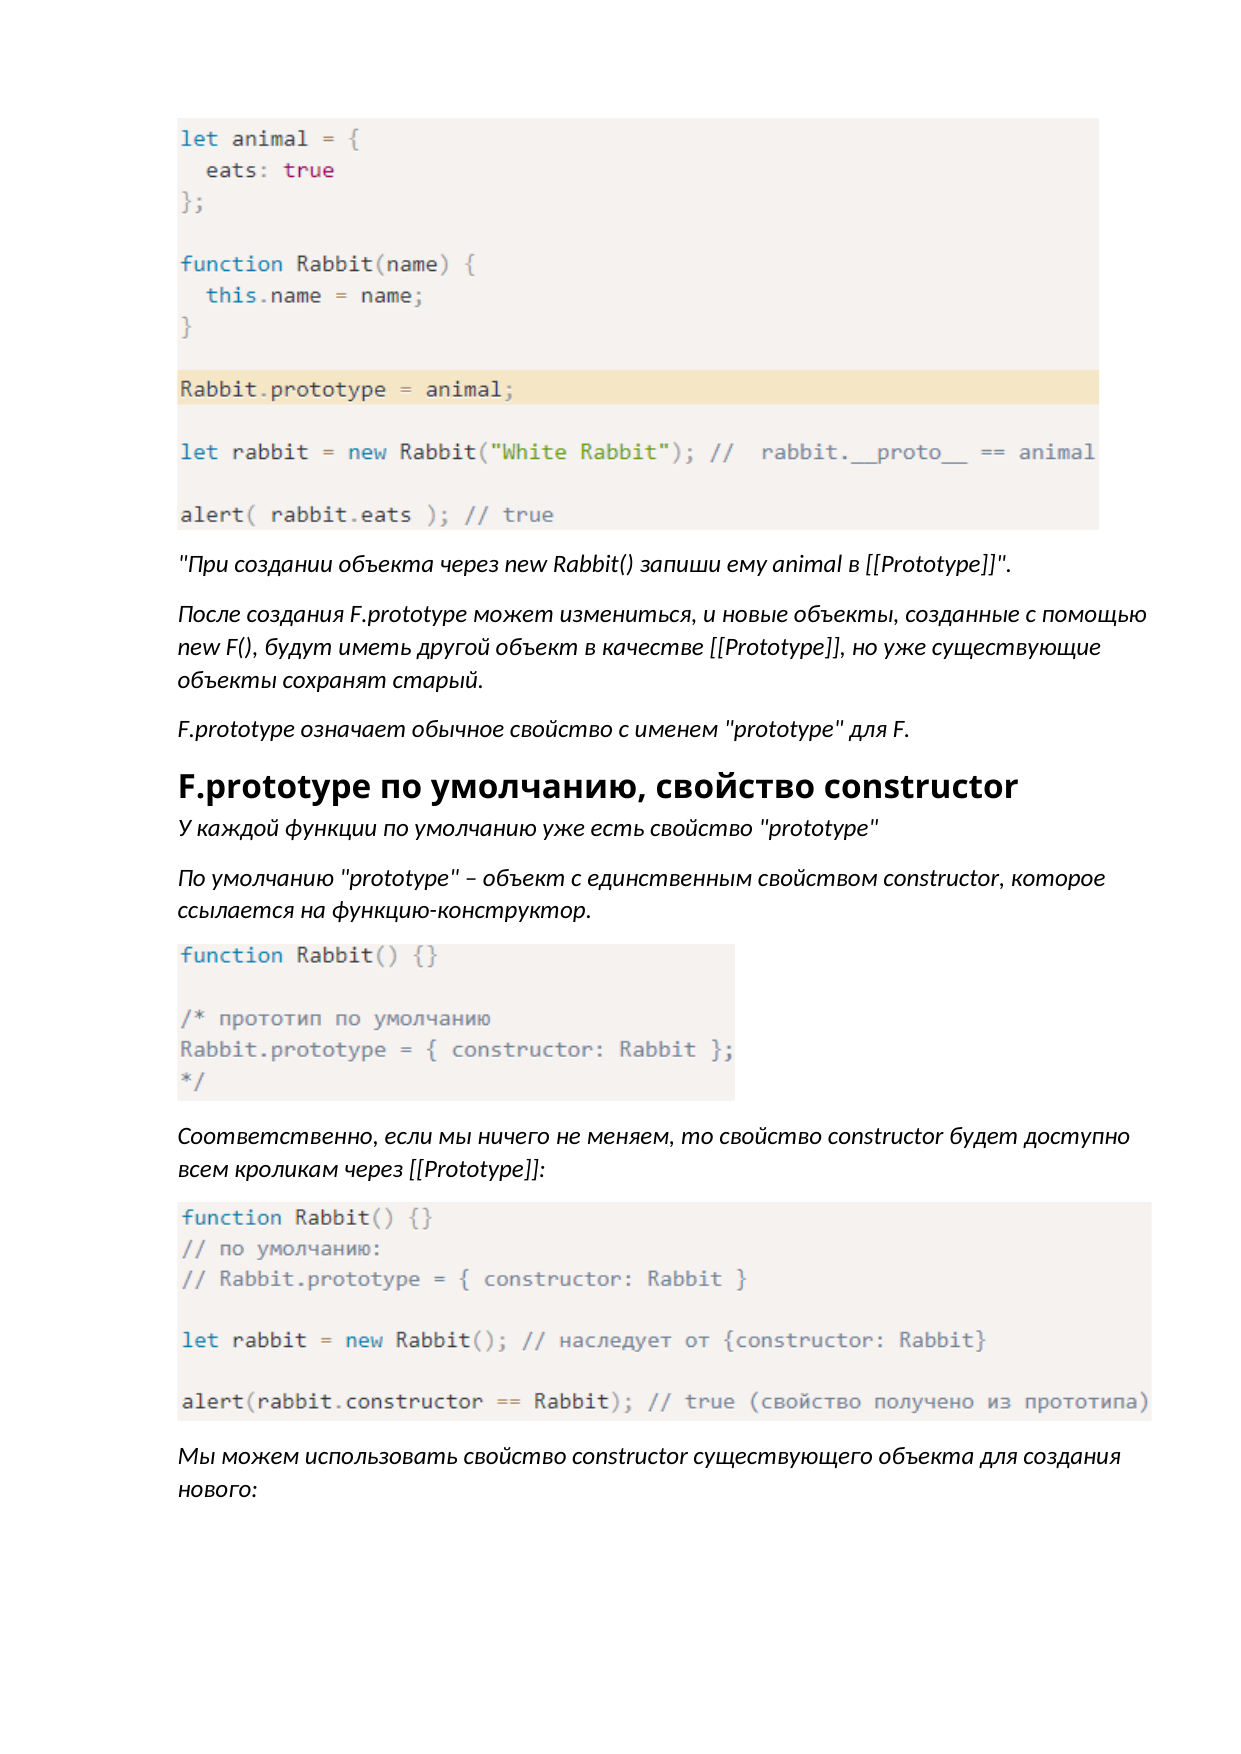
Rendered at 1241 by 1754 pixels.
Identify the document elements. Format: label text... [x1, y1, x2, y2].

text F.prototype означает обычное свойство с именем "prototype" для F. [177, 714, 1152, 744]
text У каждой функции по умолчанию уже есть свойство "prototype" [177, 812, 1152, 843]
text Соответственно, если мы ничего не меняем, то свойство constructor будет доступно всем кроликам через [[Prototype]]: [177, 1120, 1152, 1183]
text По умолчанию "prototype" – объект с единственным свойством constructor, которое ссылается на функцию-конструктор. [177, 862, 1152, 925]
picture [177, 944, 735, 1101]
text После создания F.prototype может измениться, и новые объекты, созданные с помощью new F(), будут иметь другой объект в качестве [[Prototype]], но уже существующие объекты сохранят старый. [177, 598, 1152, 694]
text "При создании объекта через new Rabbit() запиши ему animal в [[Prototype]]". [177, 549, 1152, 579]
text Мы можем использовать свойство constructor существующего объекта для создания нового: [177, 1440, 1152, 1503]
subtitle F.prototype по умолчанию, свойство constructor [177, 763, 1152, 809]
picture [177, 118, 1100, 530]
picture [177, 1202, 1152, 1421]
